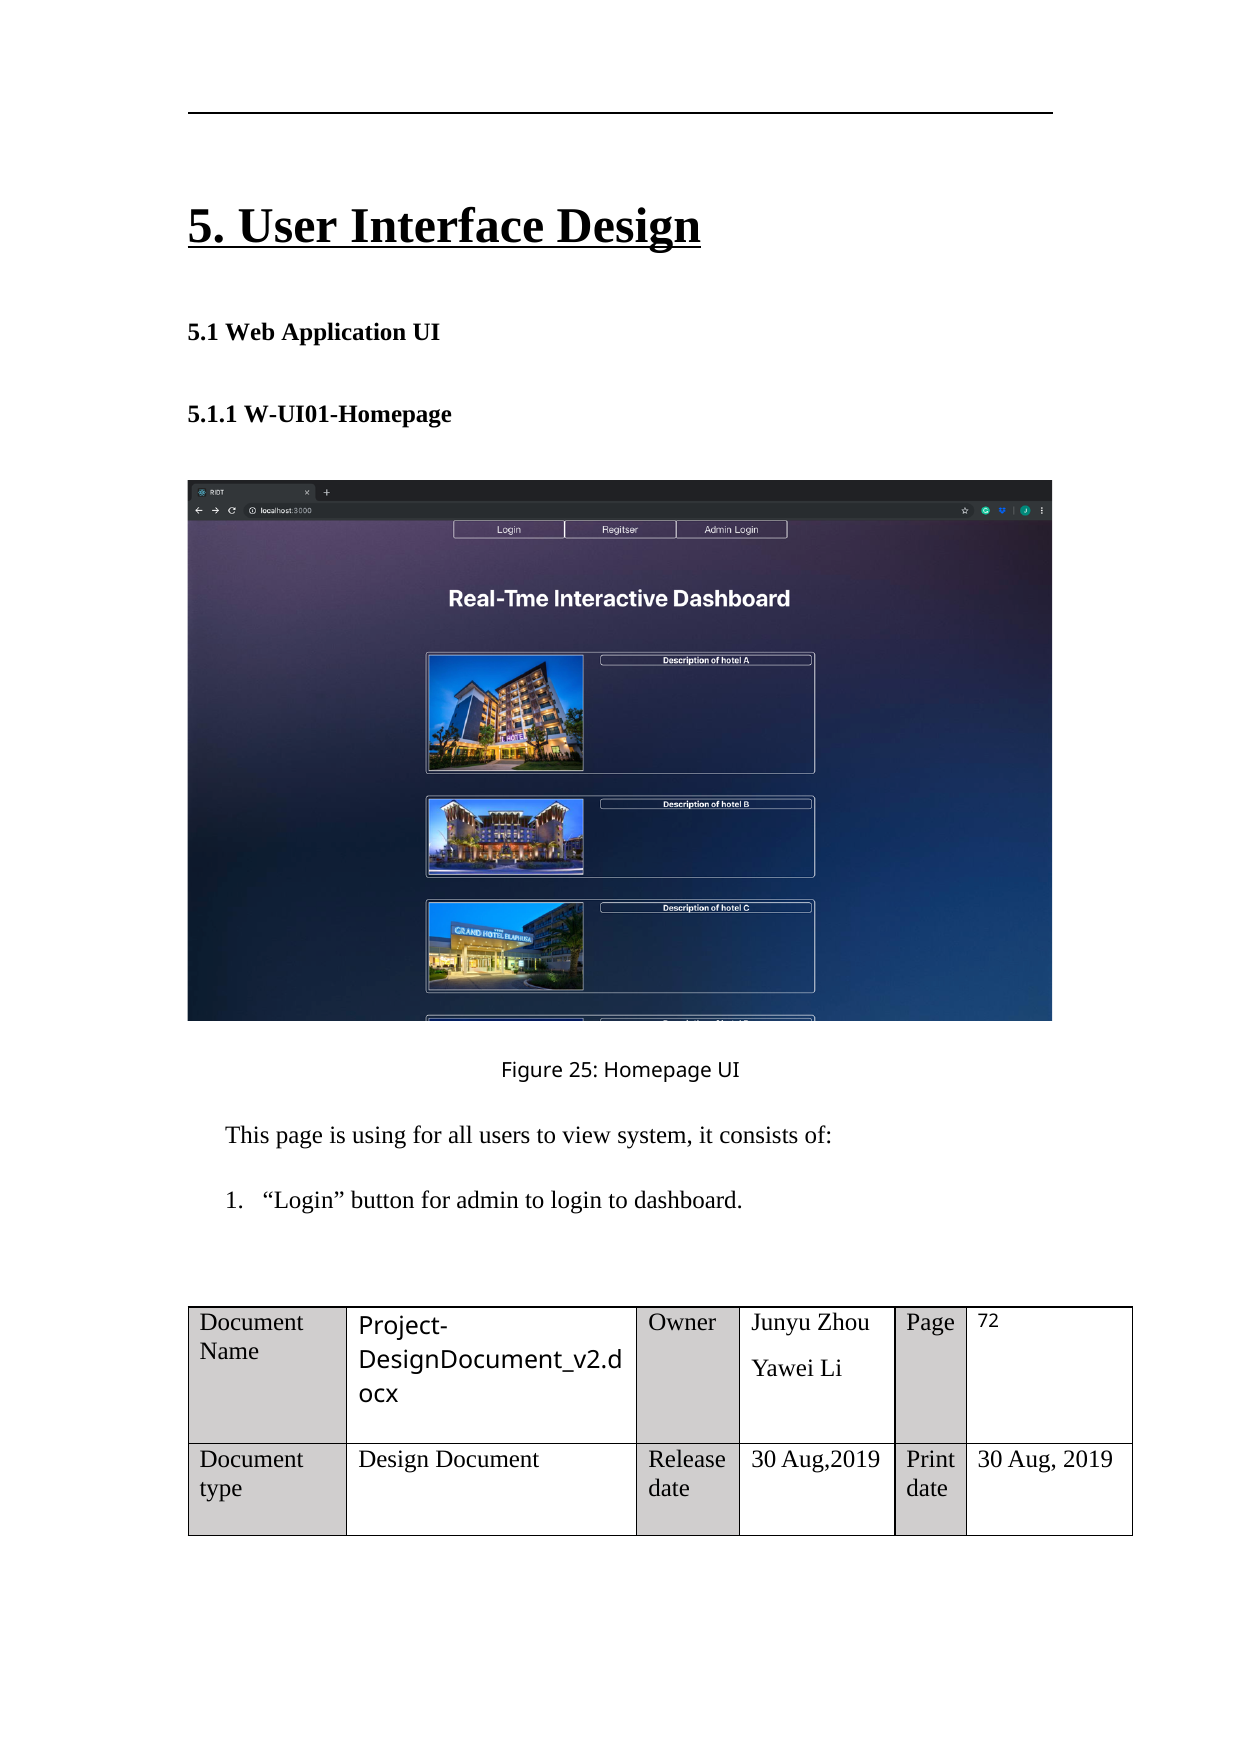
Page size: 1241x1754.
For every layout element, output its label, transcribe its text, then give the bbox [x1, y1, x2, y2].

text Figure 25: Homepage UI [187, 1053, 1053, 1087]
picture [187, 480, 1053, 1021]
text This page is using for all users to view system, it consists of: [187, 1118, 1053, 1152]
list “Login” button for admin to login to dashboard. [225, 1183, 1053, 1217]
subtitle 5. User Interface Design [187, 191, 1053, 259]
subtitle 5.1.1 W-UI01-Homepage [187, 396, 1053, 430]
subtitle 5.1 Web Application UI [187, 314, 1053, 348]
